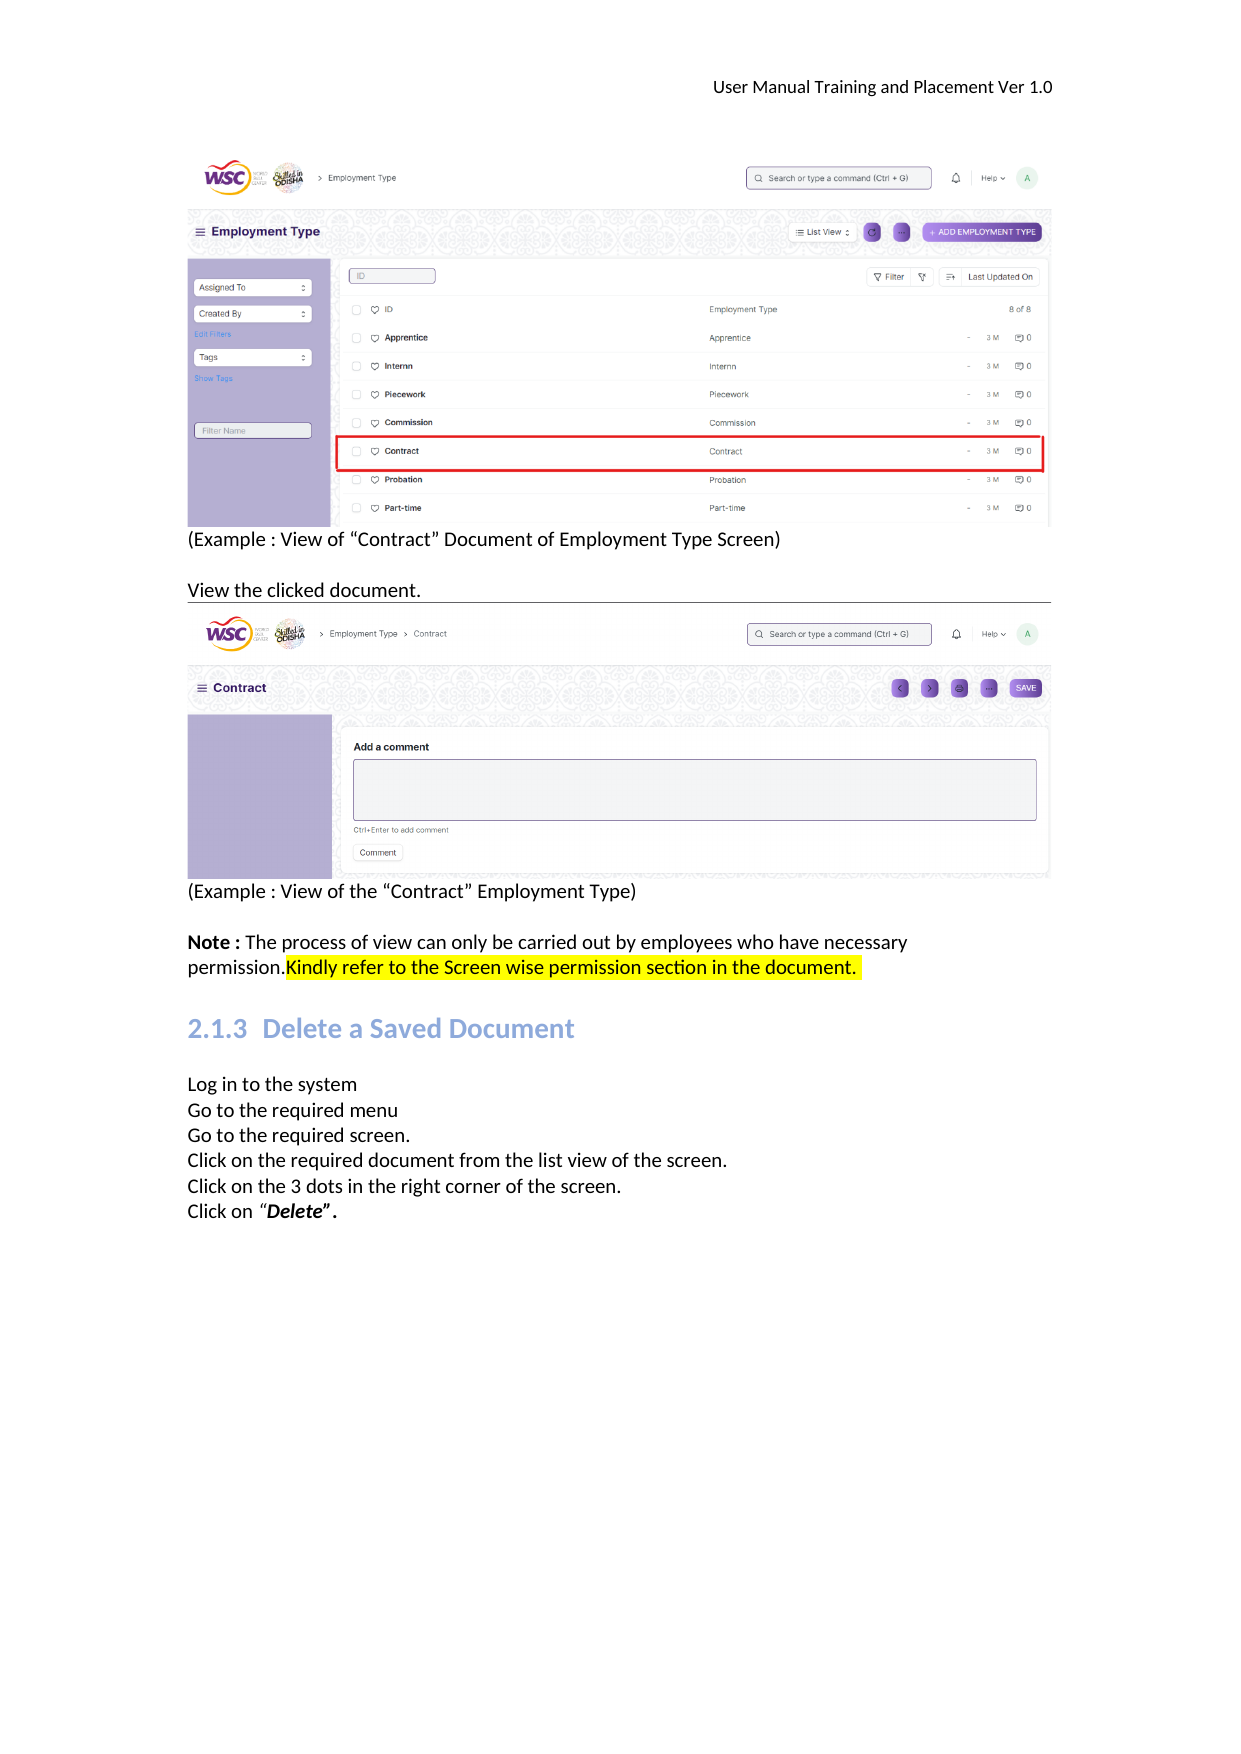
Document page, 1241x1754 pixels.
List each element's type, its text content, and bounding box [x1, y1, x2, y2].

text Click on “Delete”. [187, 1198, 1053, 1224]
text Go to the required menu [187, 1097, 1053, 1122]
subtitle Delete a Saved Document [187, 1010, 1053, 1046]
picture [187, 602, 1052, 879]
text Go to the required screen. [187, 1122, 1053, 1148]
picture [187, 150, 1052, 527]
text Click on the 3 dots in the right corner of the screen. [187, 1173, 1053, 1198]
text Note : The process of view can only be carried out by employees who have necessary permission.Kindly refer to the Screen wise permission section in the document. [187, 929, 1053, 980]
text Click on the required document from the list view of the screen. [187, 1148, 1053, 1173]
text Log in to the system [187, 1071, 1053, 1097]
text View the clicked document. [187, 577, 1053, 603]
text (Example : View of the “Contract” Employment Type) [187, 878, 1053, 904]
text (Example : View of “Contract” Document of Employment Type Screen) [187, 526, 1053, 552]
